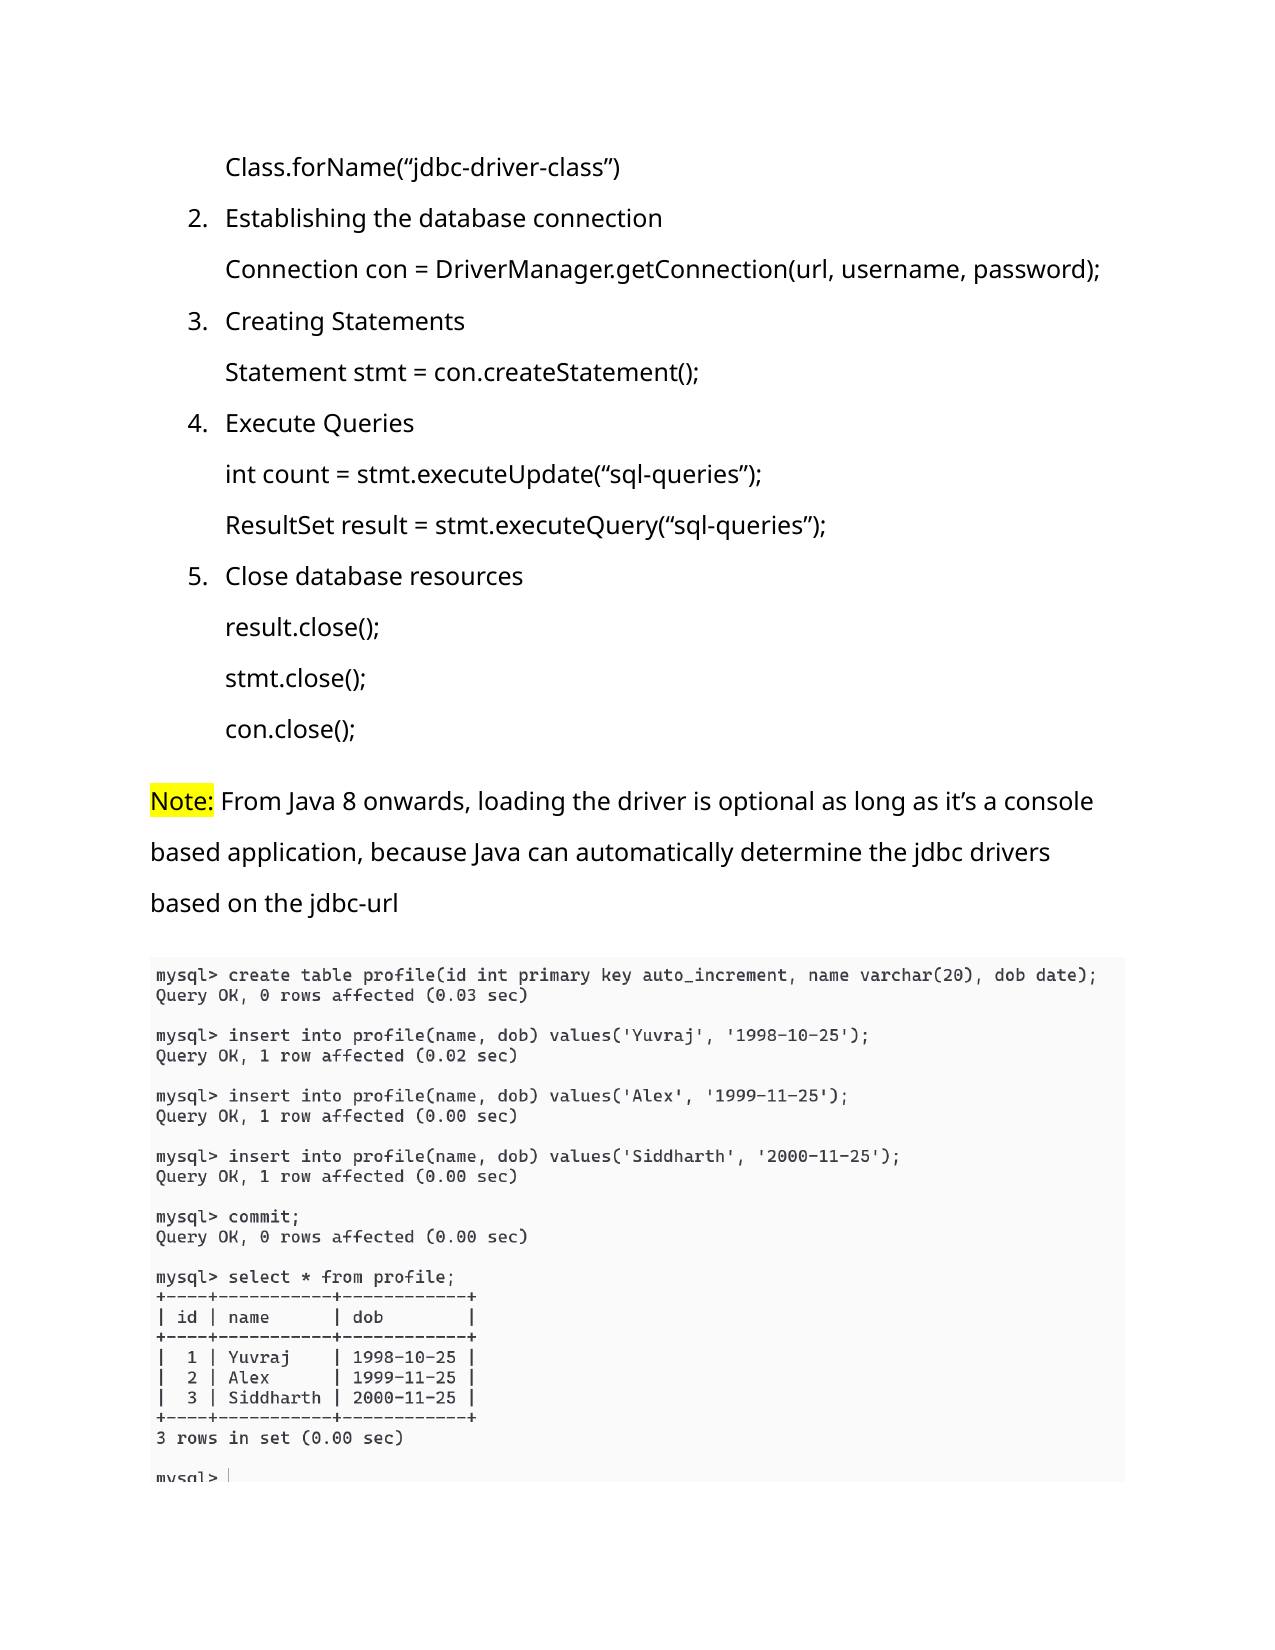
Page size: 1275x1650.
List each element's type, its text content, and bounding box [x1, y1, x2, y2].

list Close database resources [187, 558, 1125, 592]
list int count = stmt.executeUpdate(“sql-queries”); [225, 456, 1125, 490]
picture [150, 957, 1125, 1482]
text Note: From Java 8 onwards, loading the driver is optional as long as it’s a console based application, because Java can automatically determine the jdbc drivers based on the jdbc-url [150, 783, 1125, 919]
list result.close(); stmt.close(); con.close(); [225, 609, 1125, 746]
list Statement stmt = con.createStatement(); [225, 354, 1125, 388]
list Connection con = DriverManager.getConnection(url, username, password); [225, 252, 1125, 286]
list Class.forName(“jdbc-driver-class”) [225, 150, 1125, 184]
list ResultSet result = stmt.executeQuery(“sql-queries”); [225, 507, 1125, 541]
list Execute Queries [187, 405, 1125, 439]
list Creating Statements [187, 303, 1125, 337]
list Establishing the database connection [187, 201, 1125, 235]
